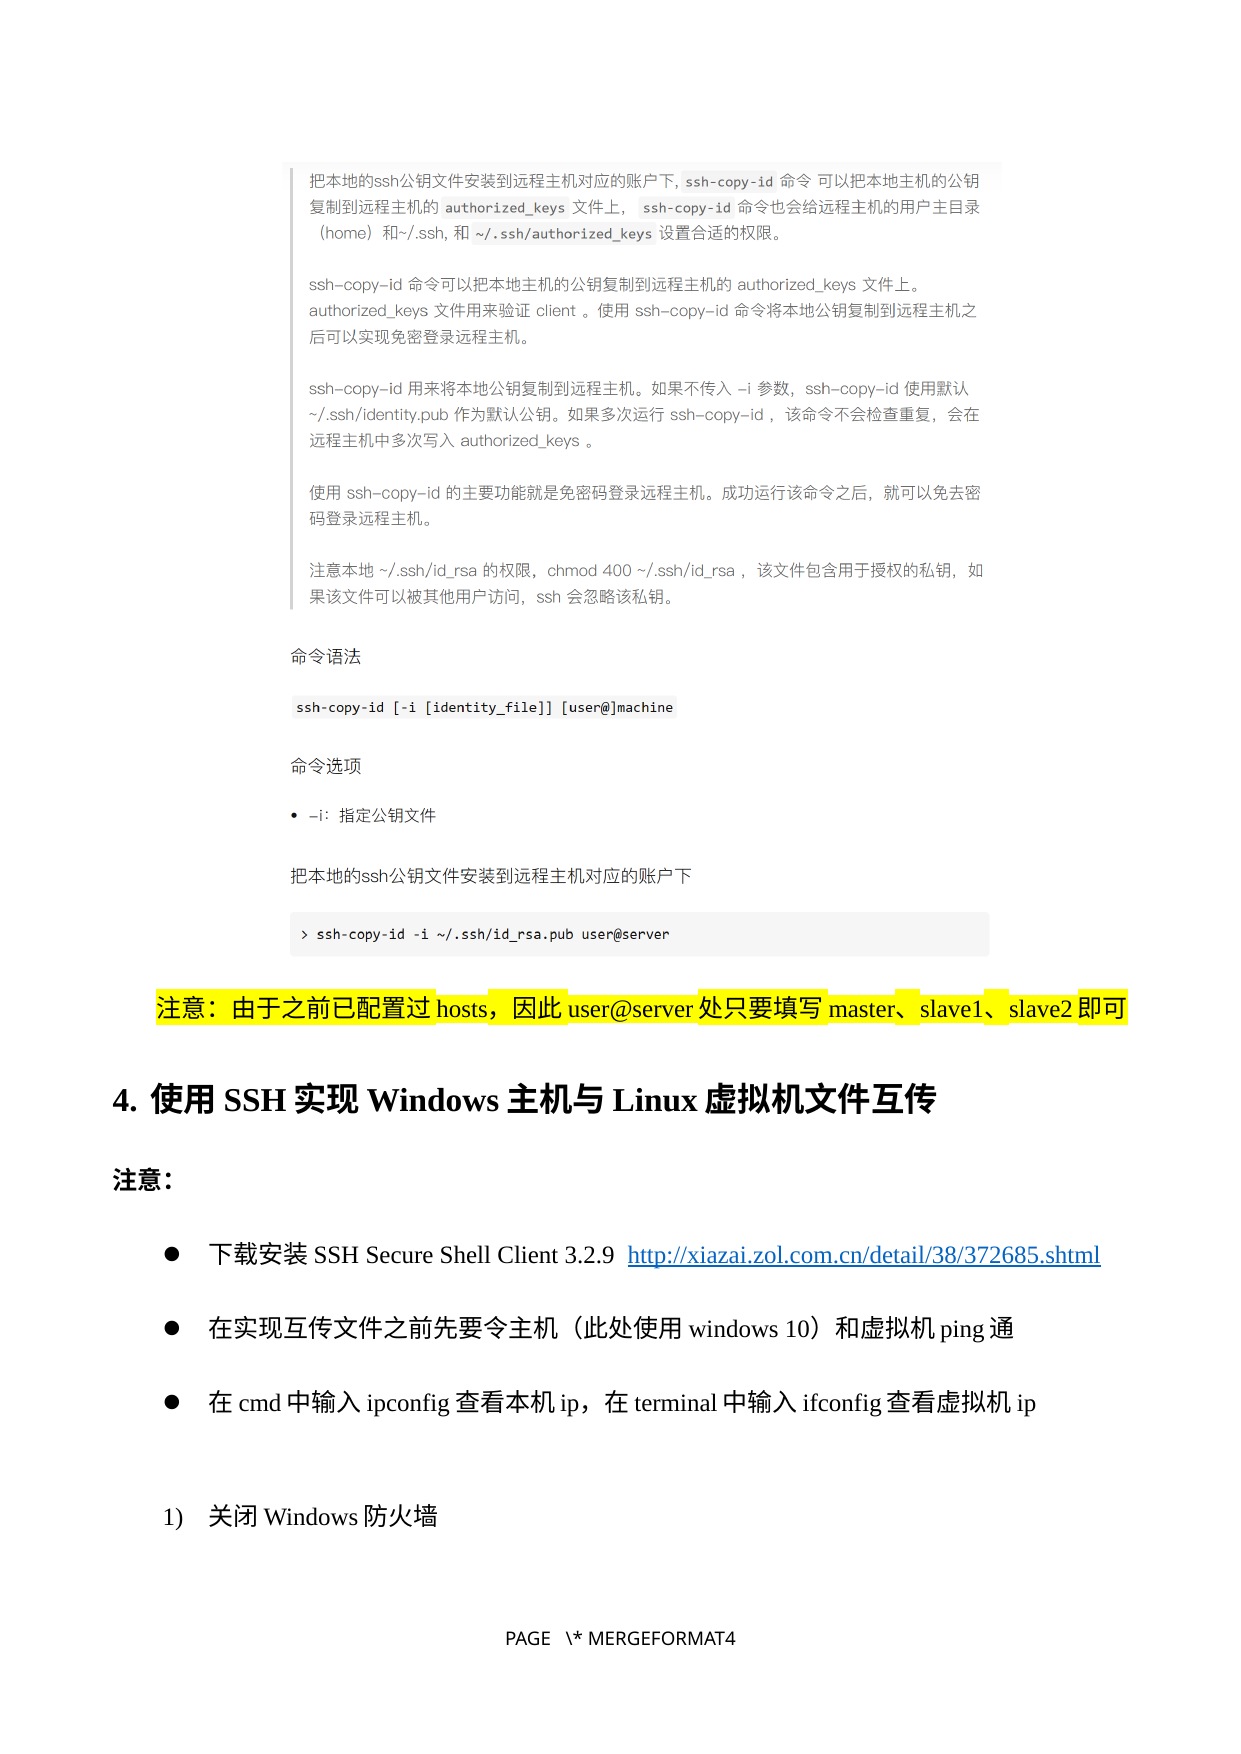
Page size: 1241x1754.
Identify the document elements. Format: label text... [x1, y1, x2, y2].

picture [282, 162, 1002, 966]
list 在实现互传文件之前先要令主机（此处使用windows 10）和虚拟机ping通 [162, 1294, 1128, 1359]
subtitle 使用SSH实现Windows主机与Linux虚拟机文件互传 [112, 1065, 1128, 1130]
text 注意：由于之前已配置过hosts，因此user@server处只要填写master、slave1、slave2即可 [112, 974, 1128, 1039]
list 下载安装SSH Secure Shell Client 3.2.9 http://xiazai.zol.com.cn/detail/38/372685.shtml [162, 1220, 1128, 1285]
list 关闭Windows防火墙 [162, 1482, 1128, 1547]
text 注意： [112, 1146, 1128, 1211]
list 在cmd中输入ipconfig查看本机ip，在terminal中输入ifconfig查看虚拟机ip [162, 1368, 1128, 1433]
